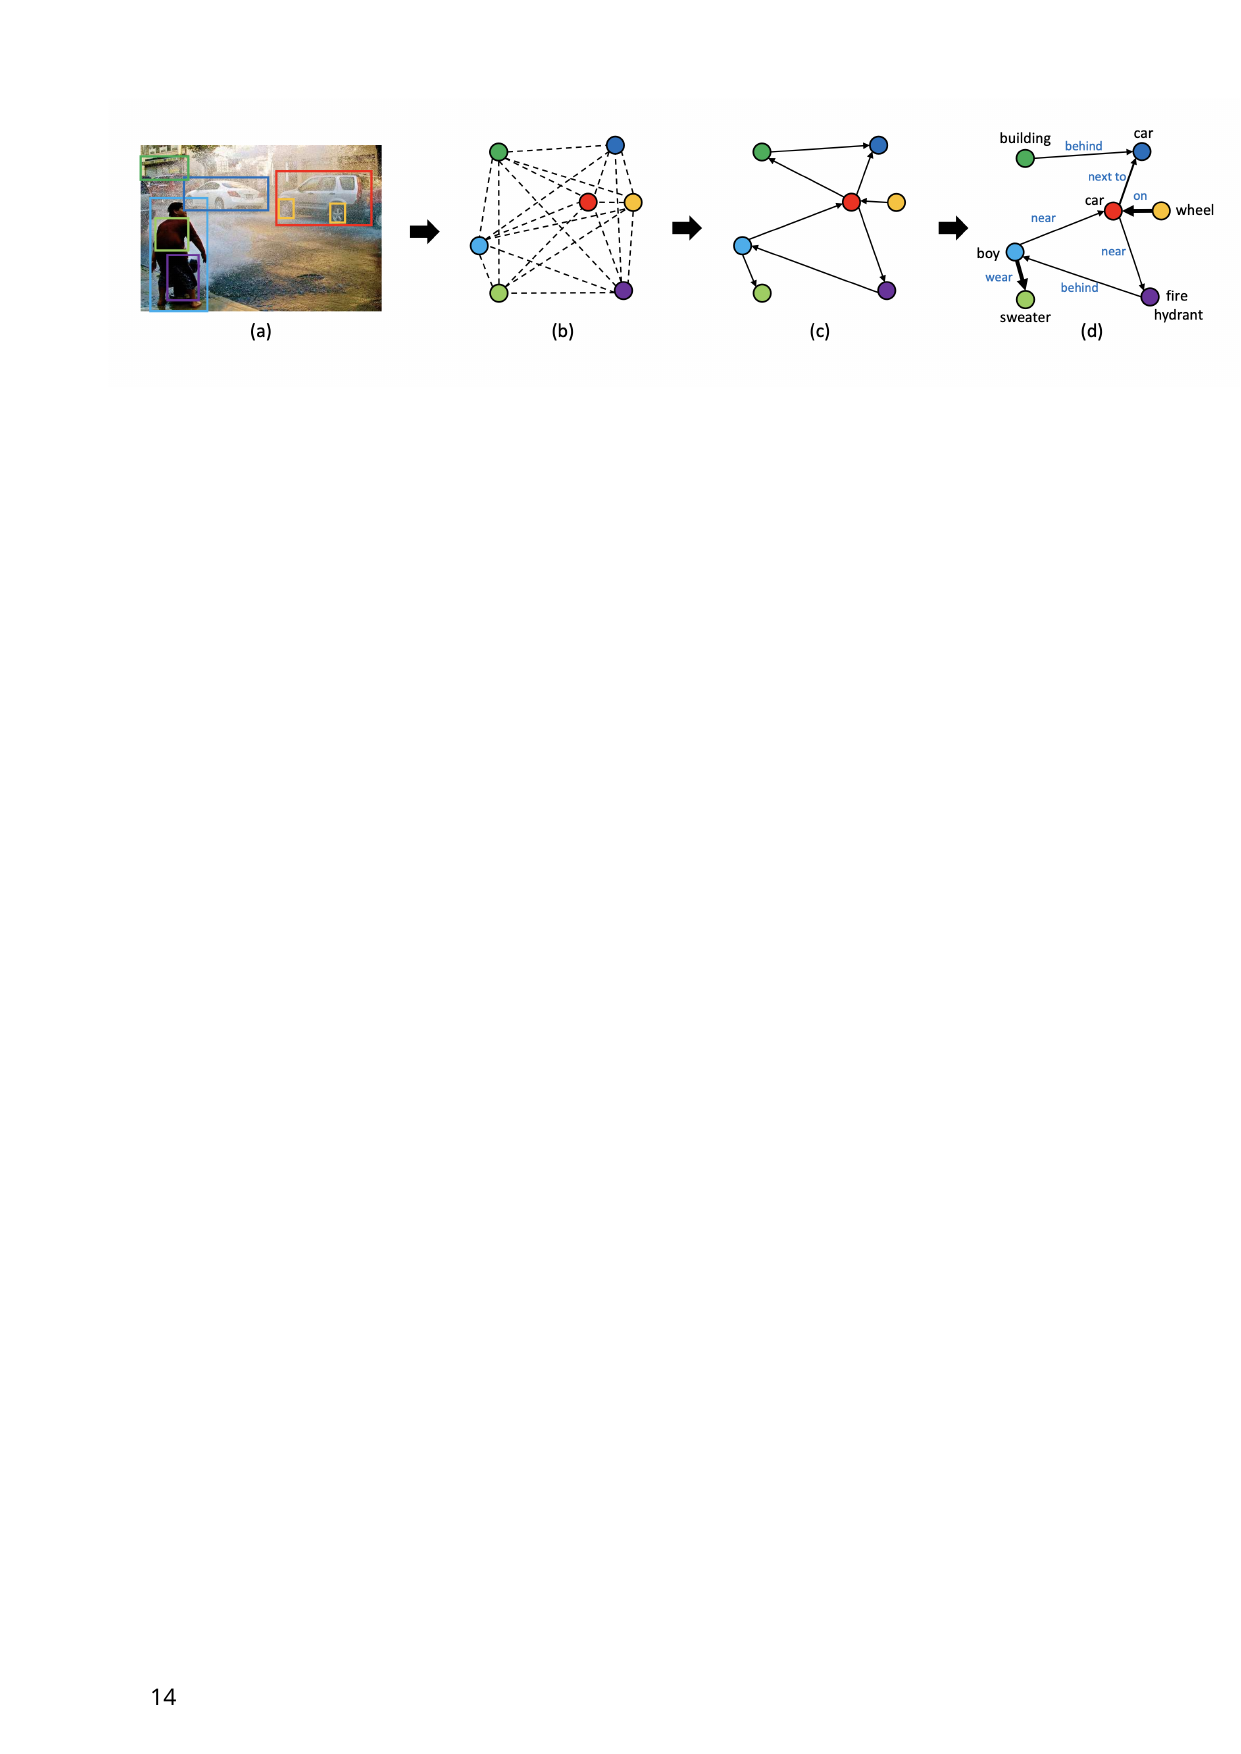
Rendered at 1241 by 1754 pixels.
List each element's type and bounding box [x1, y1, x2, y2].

picture [106, 98, 1240, 387]
